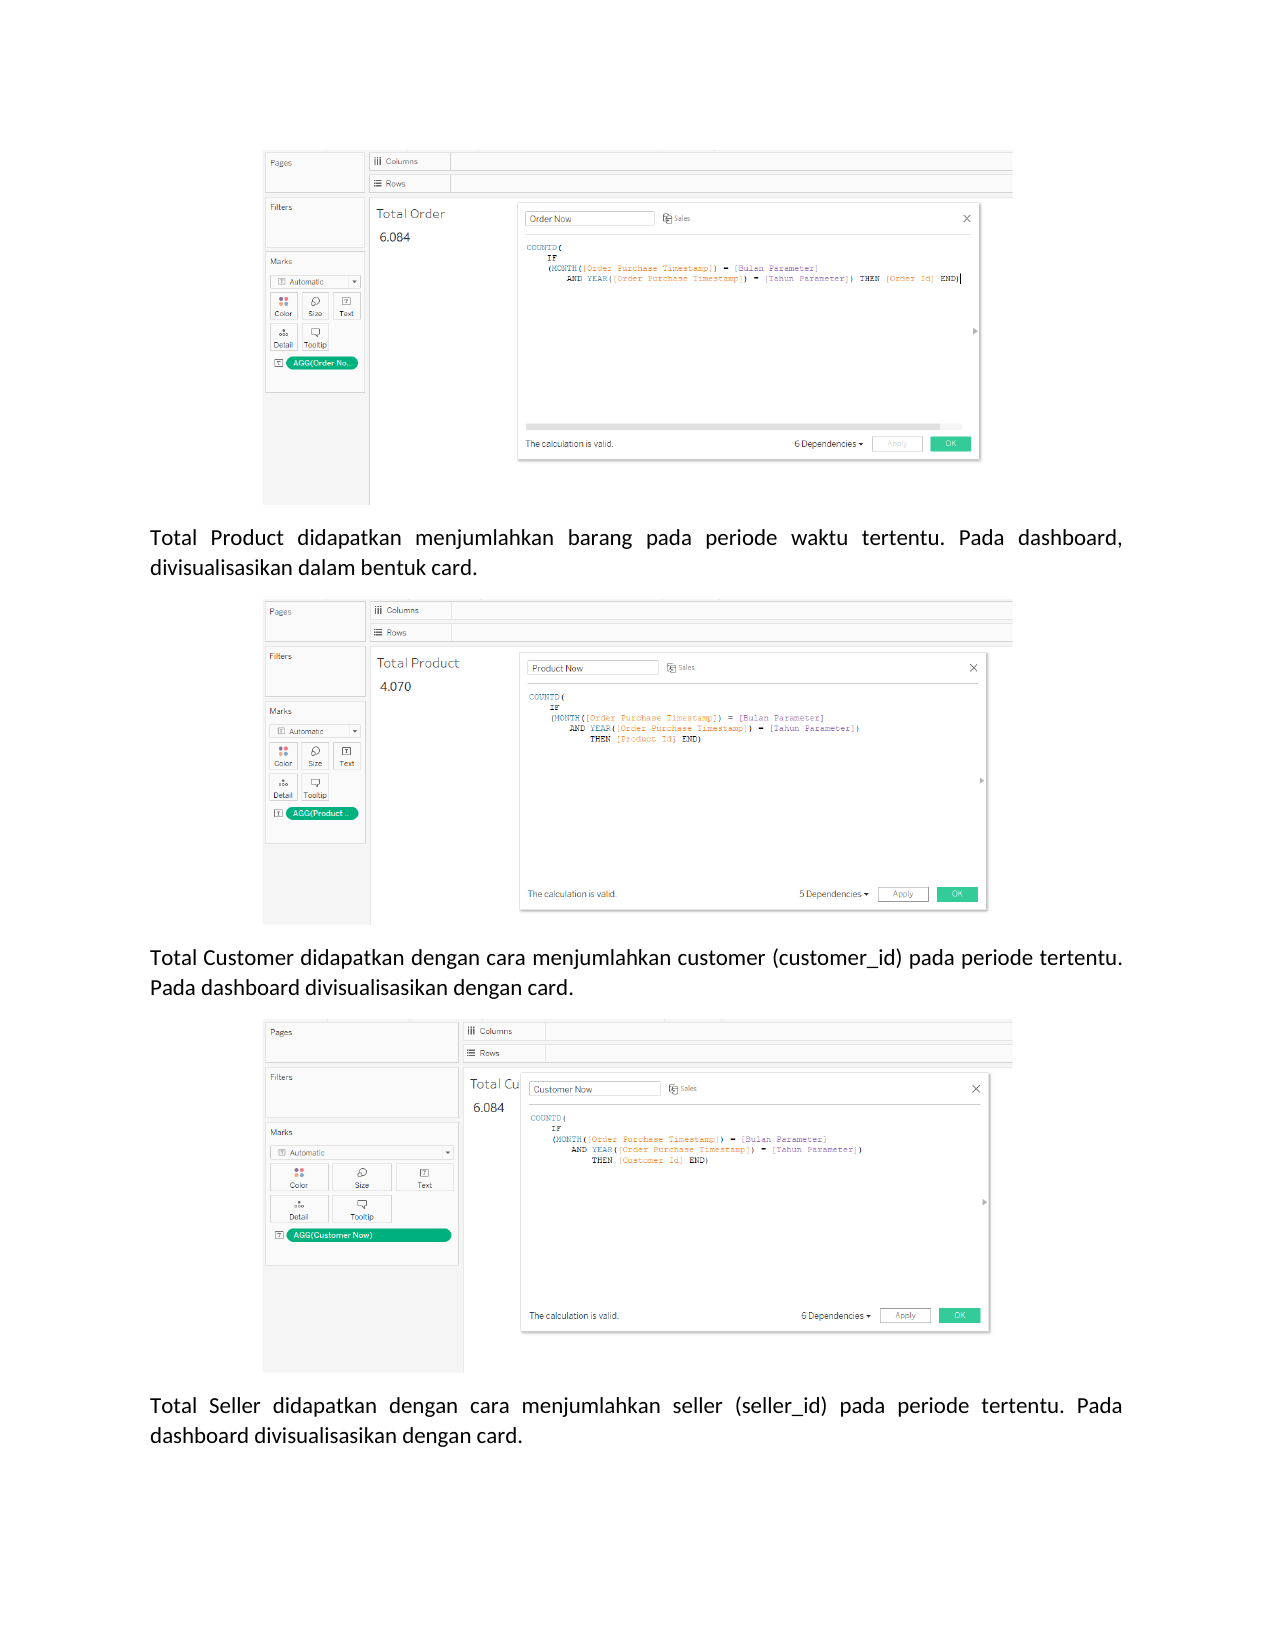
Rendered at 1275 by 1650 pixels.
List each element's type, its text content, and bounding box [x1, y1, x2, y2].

picture [262, 150, 1013, 505]
text Total Product didapatkan menjumlahkan barang pada periode waktu tertentu. Pada dashboard, divisualisasikan dalam bentuk card. [150, 523, 1125, 581]
text Total Seller didapatkan dengan cara menjumlahkan seller (seller_id) pada periode tertentu. Pada dashboard divisualisasikan dengan card. [150, 1391, 1125, 1449]
picture [262, 599, 1013, 925]
picture [262, 1019, 1013, 1373]
text Total Customer didapatkan dengan cara menjumlahkan customer (customer_id) pada periode tertentu. Pada dashboard divisualisasikan dengan card. [150, 943, 1125, 1001]
